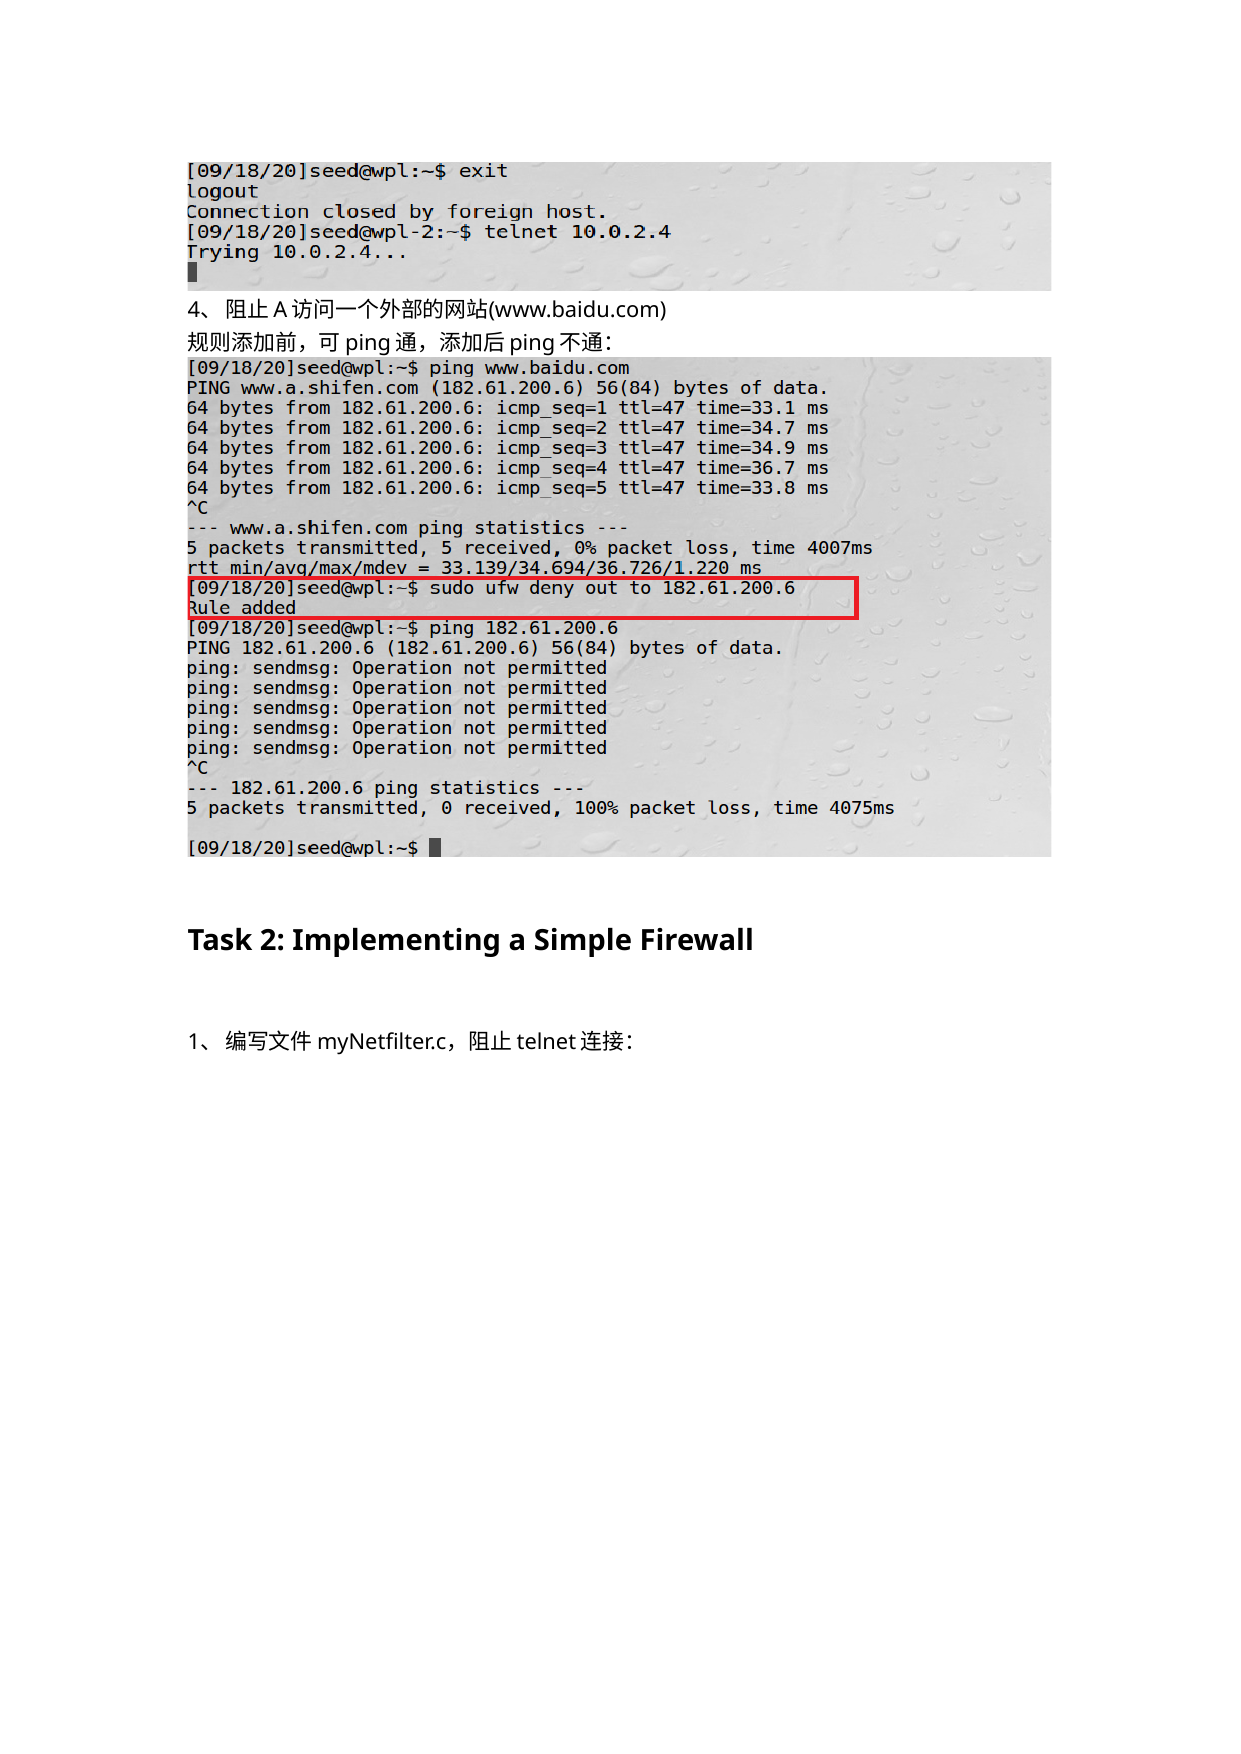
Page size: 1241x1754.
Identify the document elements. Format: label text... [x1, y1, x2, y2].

list 阻止A访问一个外部的网站(www.baidu.com) [187, 292, 1053, 324]
picture [187, 162, 1052, 291]
picture [187, 357, 1052, 857]
subtitle Task 2: Implementing a Simple Firewall [187, 906, 1053, 971]
list 编写文件myNetfilter.c，阻止telnet连接： [187, 1023, 1053, 1056]
text 规则添加前，可ping通，添加后ping不通： [187, 324, 1053, 357]
